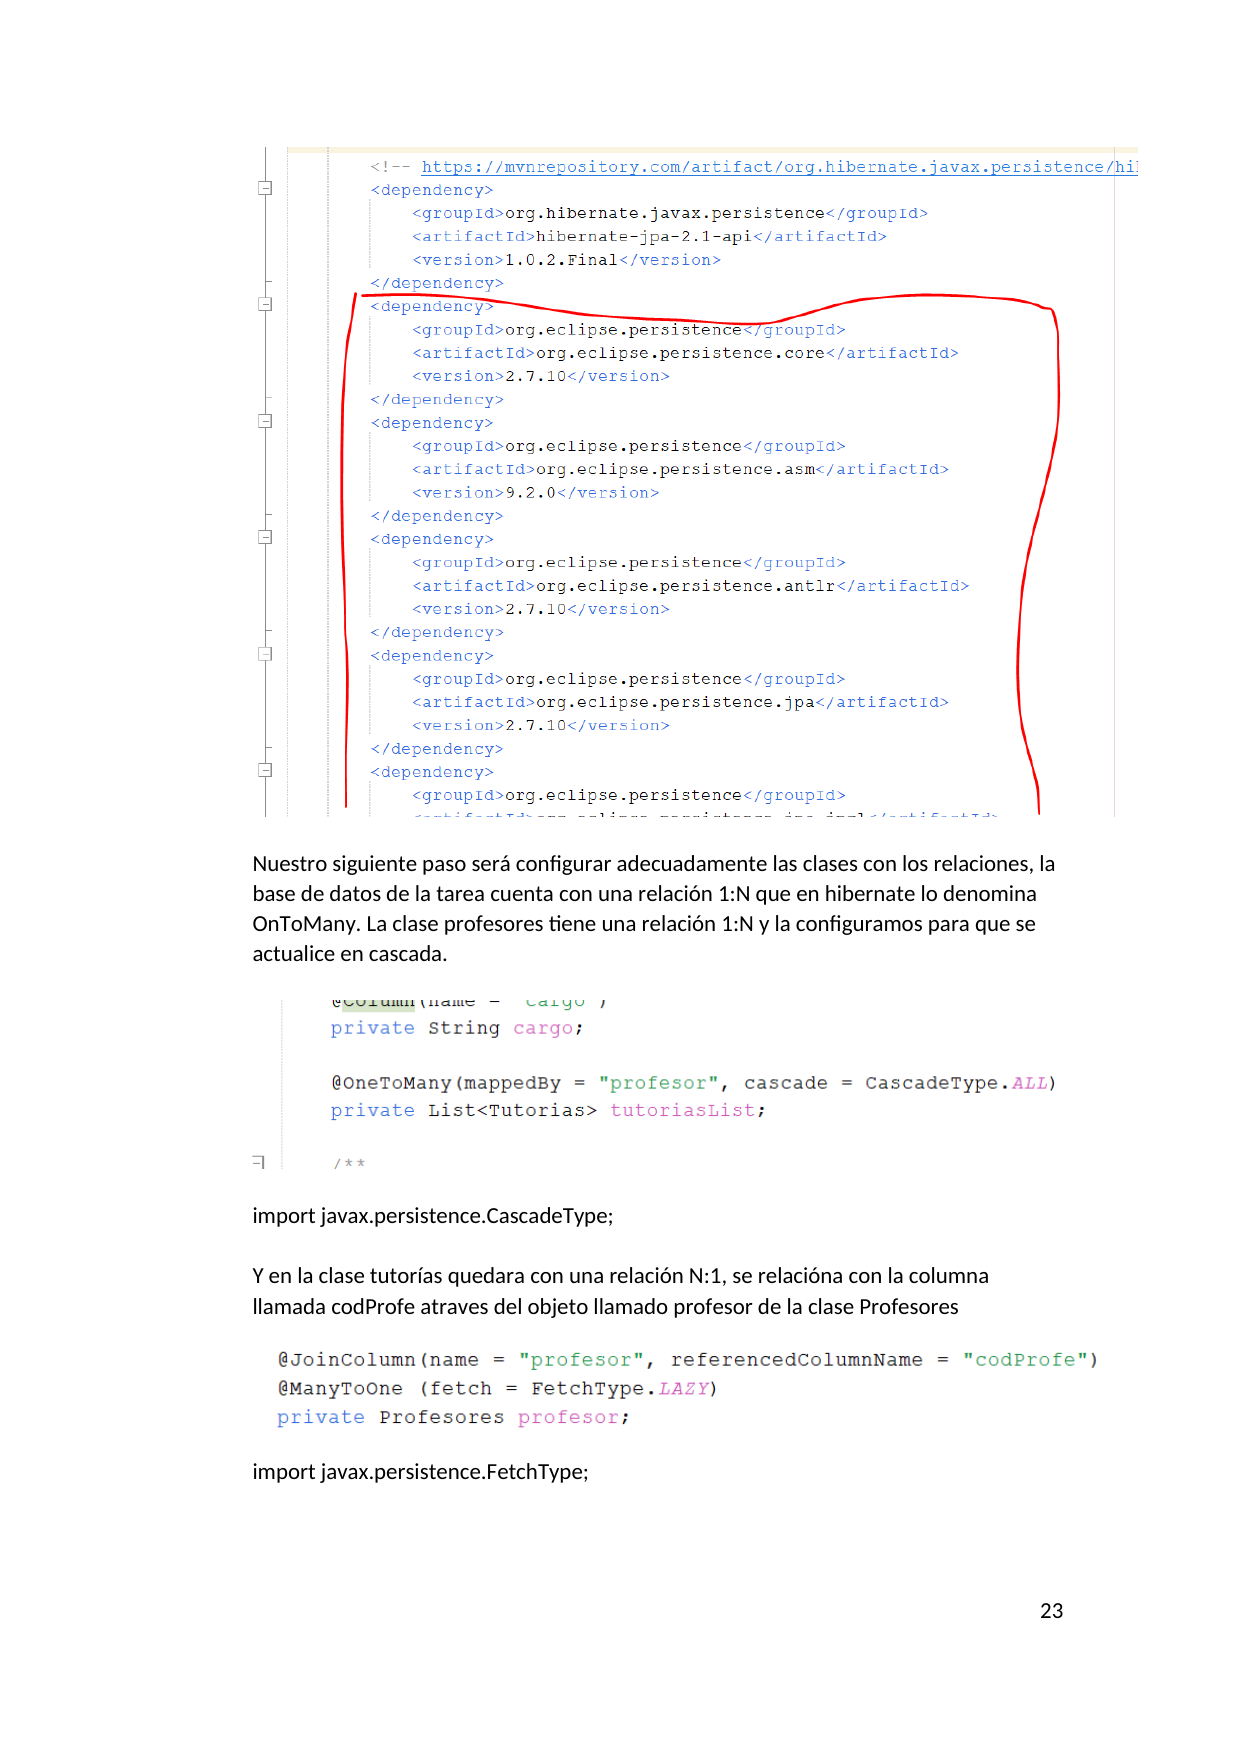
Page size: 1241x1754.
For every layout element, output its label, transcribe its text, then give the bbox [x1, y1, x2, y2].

list import javax.persistence.CascadeType; [252, 1201, 1063, 1229]
list Y en la clase tutorías quedara con una relación N:1, se relacióna con la columna llamada codProfe atraves del objeto llamado profesor de la clase Profesores [252, 1262, 1063, 1320]
picture [252, 1322, 1138, 1455]
list import javax.persistence.FetchType; [252, 1457, 1063, 1485]
list Nuestro siguiente paso será configurar adecuadamente las clases con los relaciones, la base de datos de la tarea cuenta con una relación 1:N que en hibernate lo denomina OnToMany. La clase profesores tiene una relación 1:N y la configuramos para que se actualice en cascada. [252, 849, 1063, 967]
picture [252, 147, 1138, 817]
picture [252, 1000, 1138, 1169]
